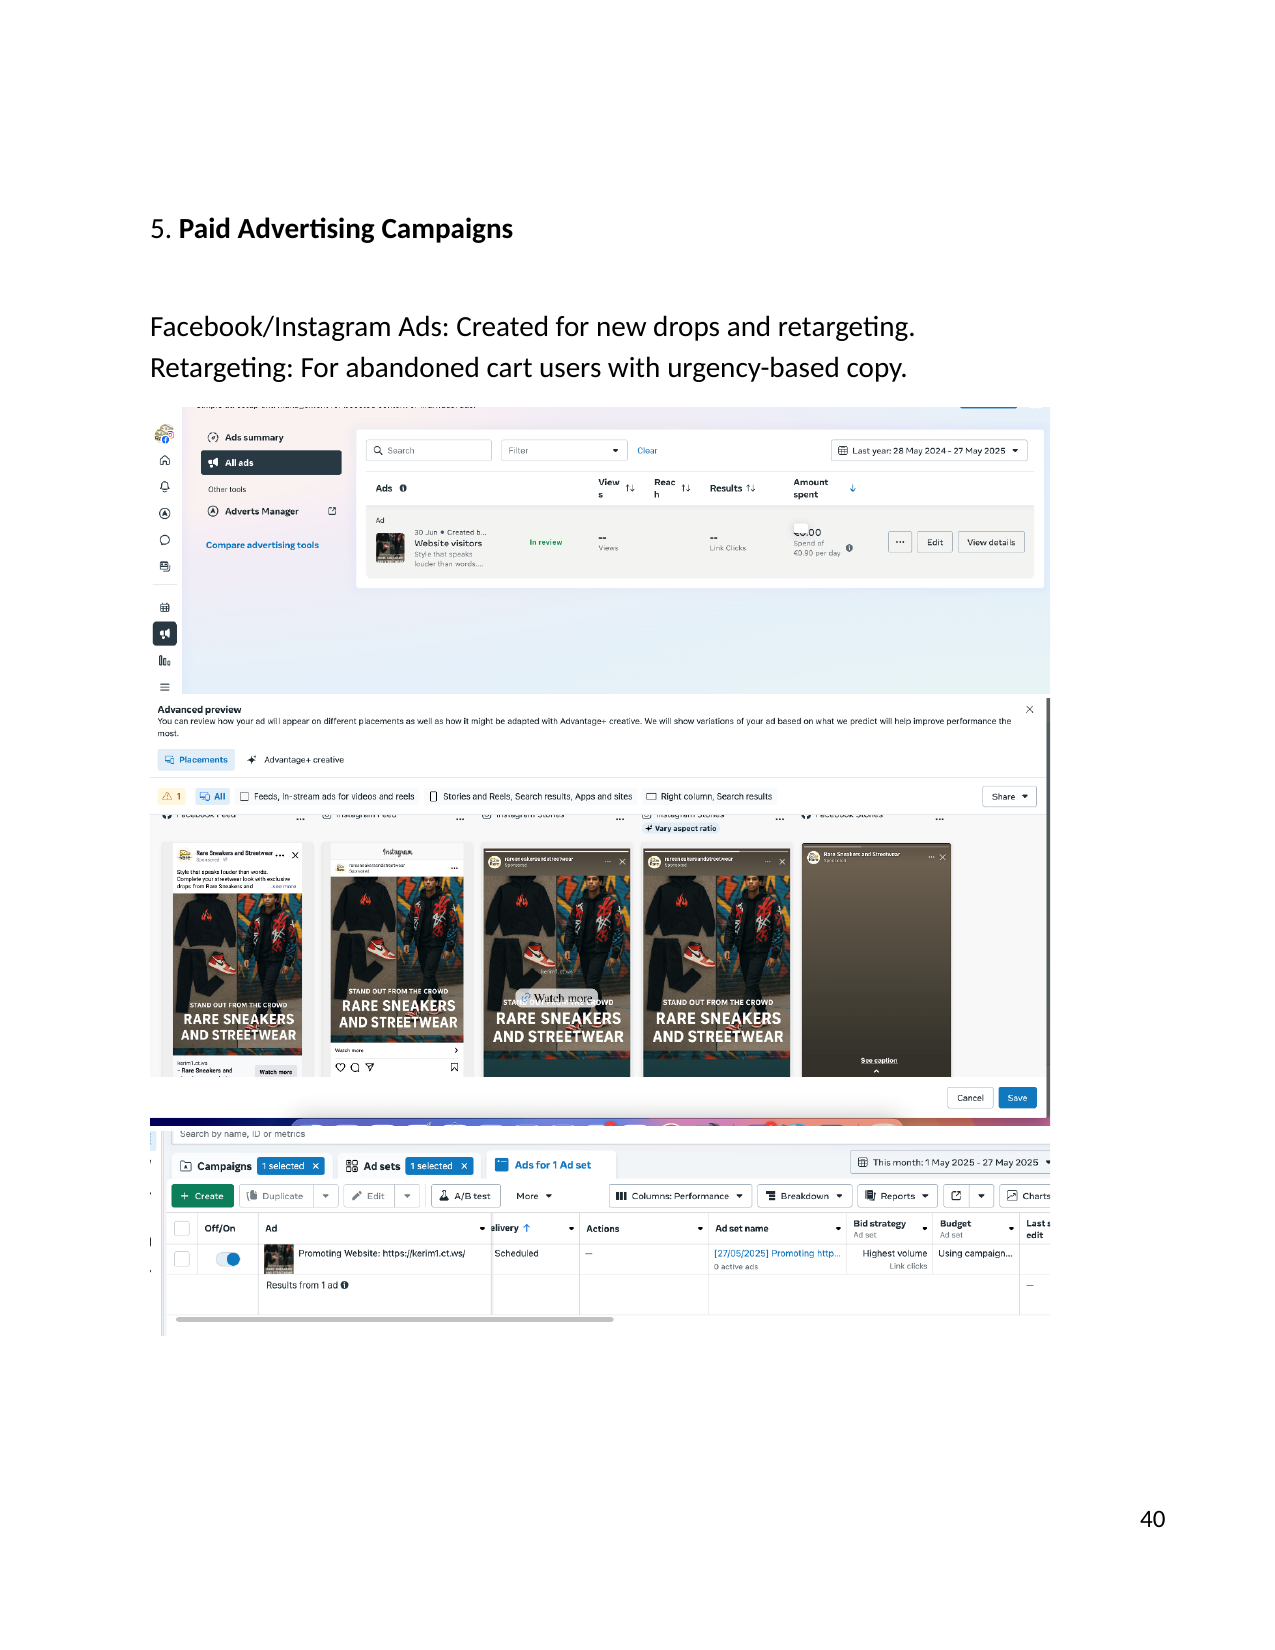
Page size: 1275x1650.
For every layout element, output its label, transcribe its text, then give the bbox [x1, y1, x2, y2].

picture [150, 407, 1050, 694]
subtitle Facebook/Instagram Ads: Created for new drops and retargeting. Retargeting: For abandoned cart users with urgency-based copy. [150, 268, 1125, 385]
subtitle 5. Paid Advertising Campaigns [150, 210, 1125, 246]
picture [150, 698, 1050, 1126]
picture [150, 1131, 1050, 1336]
